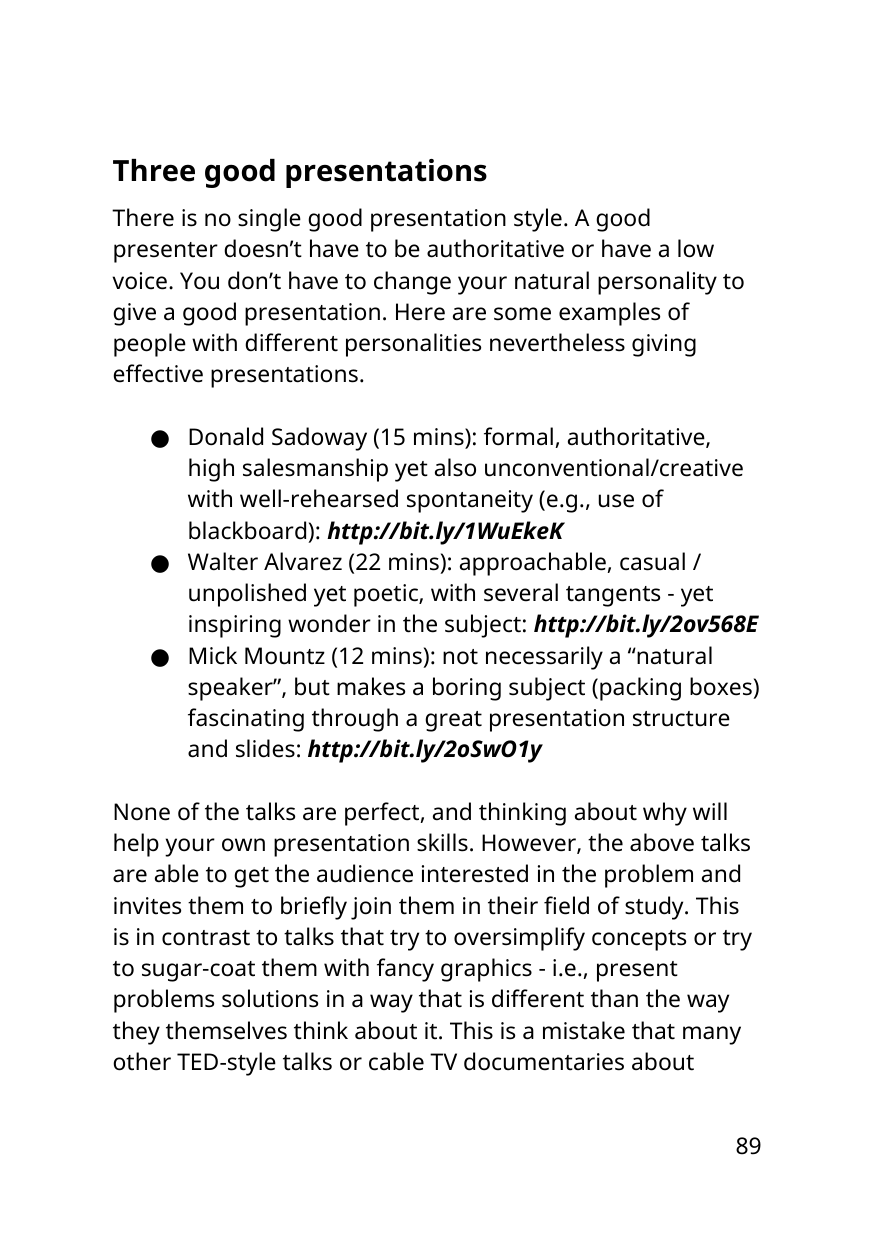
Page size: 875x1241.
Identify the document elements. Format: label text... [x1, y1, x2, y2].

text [112, 796, 762, 1077]
text There is no single good presentation style. A good presenter doesn’t have to be authoritative or have a low voice. You don’t have to change your natural personality to give a good presentation. Here are some examples of people with different personalities nevertheless giving effective presentations. [112, 202, 762, 390]
list Walter Alvarez (22 mins): approachable, casual / unpolished yet poetic, with several tangents - yet inspiring wonder in the subject: http://bit.ly/2ov568E [150, 546, 762, 640]
subtitle Three good presentations [112, 150, 762, 190]
list Donald Sadoway (15 mins): formal, authoritative, high salesmanship yet also unconventional/creative with well-rehearsed spontaneity (e.g., use of blackboard): http://bit.ly/1WuEkeK [150, 421, 762, 546]
list Mick Mountz (12 mins): not necessarily a “natural speaker”, but makes a boring subject (packing boxes) fascinating through a great presentation structure and slides: http://bit.ly/2oSwO1y [150, 640, 762, 765]
